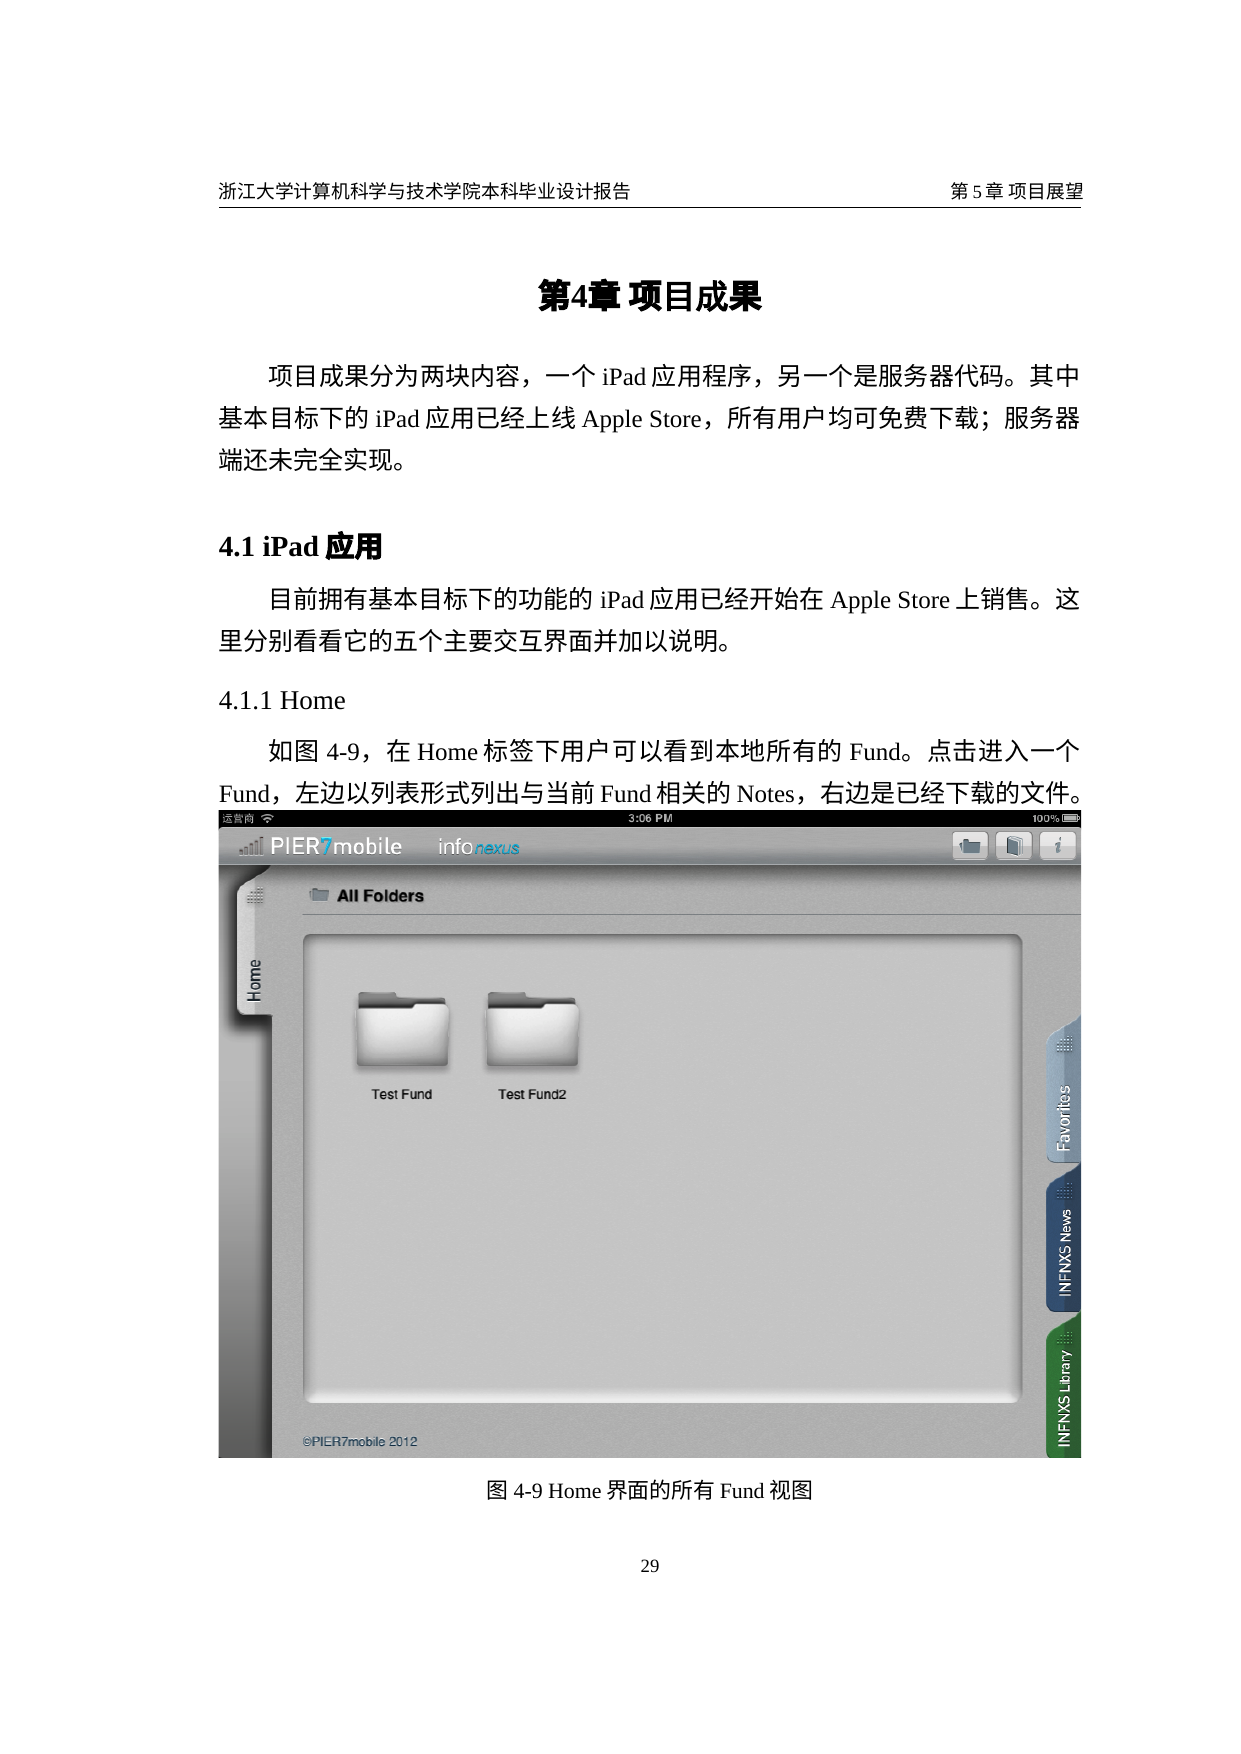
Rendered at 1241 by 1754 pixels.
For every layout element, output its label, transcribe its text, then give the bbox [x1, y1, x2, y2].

picture [218, 810, 1082, 1458]
subtitle 项目成果 [218, 274, 1081, 315]
text Home [218, 684, 1081, 715]
text 项目成果分为两块内容，一个iPad应用程序，另一个是服务器代码。其中基本目标下的iPad应用已经上线Apple Store，所有用户均可免费下载；服务器端还未完全实现。 [218, 352, 1081, 477]
text iPad应用 [218, 527, 1081, 563]
text 目前拥有基本目标下的功能的iPad应用已经开始在Apple Store上销售。这里分别看看它的五个主要交互界面并加以说明。 [218, 575, 1081, 659]
